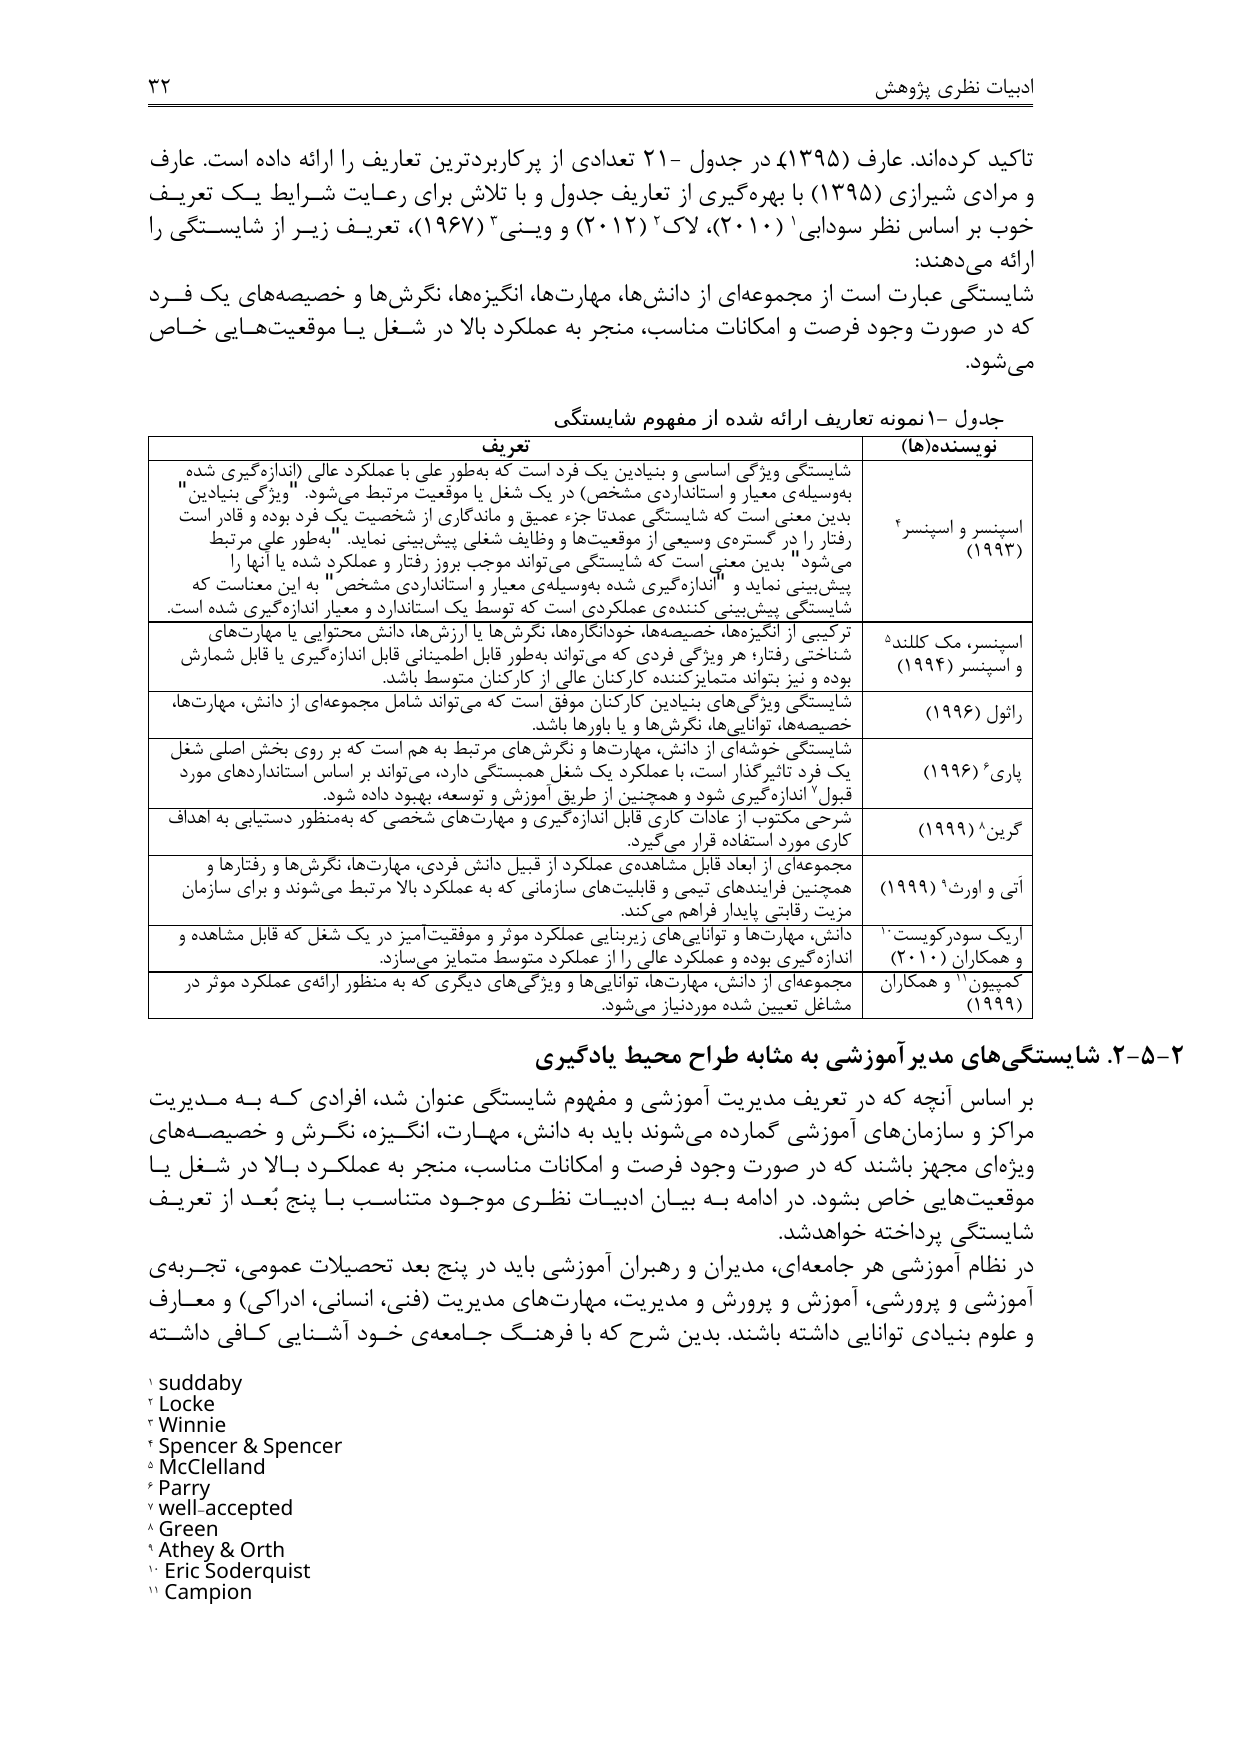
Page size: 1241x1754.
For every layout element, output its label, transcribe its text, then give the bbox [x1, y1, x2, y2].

table_cell گرین (1999) [863, 809, 1032, 855]
table_cell شایستگی ویژگی‌های بنیادین کارکنان موفق است که می‌تواند شامل مجموعه‌ای از دانش، مهارت‌ها، خصیصه‌ها، توانایی‌ها، نگرش‌ها و یا باورها باشد. [149, 692, 862, 738]
table_cell راثول (1996) [863, 692, 1032, 738]
text جدول -1نمونه تعاریف ارائه شده از مفهوم شایستگی [148, 405, 1033, 436]
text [148, 1254, 1033, 1350]
table_cell شرحی مکتوب از عادات کاری قابل اندازه‌گیری و مهارت‌های شخصی که به‌منظور دستیابی به اهداف کاری مورد استفاده قرار می‌گیرد. [149, 809, 862, 855]
table_cell شایستگی خوشه‌ای از دانش، مهارت‌ها و نگرش‌های مرتبط به هم است که بر روی بخش اصلی شغل یک فرد تاثیرگذار است، با عملکرد یک شغل همبستگی دارد، می‌تواند بر اساس استانداردهای مورد قبول اندازه‌گیری شود و همچنین از طریق آموزش و توسعه، بهبود داده شود. [149, 739, 862, 808]
table_cell مجموعه‌ای از دانش، مهارت‌ها، توانایی‌ها و ویژگی‌های دیگری که به منظور ارائه‌ی عملکرد موثر در مشاغل تعیین شده موردنیاز می‌شود. [149, 973, 862, 1018]
table_cell کمپیون و همکاران (1999) [863, 973, 1032, 1018]
table_cell شایستگی ویژگی اساسی و بنیادین یک فرد است که به‌طور علی با عملکرد عالی (اندازه‌گیری شده به‌وسیله‌ی معیار و استانداردی مشخص) در یک شغل یا موقعیت مرتبط می‌شود. "ویژگی بنیادین" بدین معنی است که شایستگی عمدتا جزء عمیق و ماندگاری از شخصیت یک فرد بوده و قادر است رفتار را در گستره‌ی وسیعی از موقعیت‌ها و وظایف شغلی پیش‌بینی نماید. "به‌طور علی مرتبط می‌شود" بدین معنی است که شایستگی می‌تواند موجب بروز رفتار و عملکرد شده یا آنها را پیش‌بینی نماید و "اندازه‌گیری شده به‌وسیله‌ی معیار و استانداردی مشخص" به این معناست که شایستگی پیش‌بینی کننده‌ی عملکردی است که توسط یک استاندارد و معیار اندازه‌گیری شده است. [149, 461, 862, 621]
text بر اساس آنچه که در تعریف مدیریت آموزشی و مفهوم شایستگی عنوان شد، افرادی که به مدیریت مراکز و سازمان‌های آموزشی گمارده می‌شوند باید به دانش، مهارت، انگیزه، نگرش‌ و خصیصه‌های ویژه‌ای مجهز باشند که در صورت وجود فرصت و امکانات مناسب، منجر به عملکرد بالا در شغل یا موقعیت‌هایی خاص بشود. در ادامه به بیان ادبیات نظری موجود متناسب با پنج بُعد از تعریف شایستگی پرداخته خواهدشد. [148, 1086, 1033, 1249]
table_header نویسنده‌(ها) [863, 437, 1032, 460]
text شایستگی‌های مدیرآموزشی به مثابه طراح محیط یادگیری [148, 1044, 1099, 1073]
table_cell اسپنسر و اسپنسر (1993) [863, 461, 1032, 621]
table_cell پاری (1996) [863, 739, 1032, 808]
table_cell اریک سودرکویست و همکاران (2010) [863, 926, 1032, 971]
table_cell اسپنسر، مک کللند و اسپنسر (1994) [863, 623, 1032, 691]
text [148, 148, 1033, 277]
table_cell ترکیبی از انگیزه‌ها، خصیصه‌ها، خودانگاره‌ها، نگرش‌ها یا ارزش‌ها، دانش محتوایی یا مهارت‌های شناختی رفتار؛ هر ویژگی فردی که می‌تواند به‌طور قابل اطمینانی قابل اندازه‌گیری یا قابل شمارش بوده و نیز بتواند متمایزکننده کارکنان عالی از کارکنان متوسط باشد. [149, 623, 862, 691]
table_header تعریف [149, 437, 862, 460]
table_cell اَتی و اورث (1999) [863, 856, 1032, 924]
text شایستگی عبارت است از مجموعه‌ای از دانش‌ها، مهارت‌ها، انگیزه‌ها، نگرش‌ها و خصیصه‌های یک فرد که در صورت وجود فرصت و امکانات مناسب، منجر به عملکرد بالا در شغل یا موقعیت‌هایی خاص می‌شود. [148, 282, 1033, 378]
table_cell مجموعه‌ای از ابعاد قابل مشاهده‌ی عملکرد از قبیل دانش فردی، مهارت‌ها، نگرش‌ها و رفتارها و همچنین فرایندهای تیمی و قابلیت‌های سازمانی که به عملکرد بالا مرتبط می‌شوند و برای سازمان مزیت رقابتی پایدار فراهم می‌کند. [149, 856, 862, 924]
table_cell دانش، مهارت‌ها و توانایی‌های زیربنایی عملکرد موثر و موفقیت‌آمیز در یک شغل که قابل مشاهده و اندازه‌گیری بوده و عملکرد عالی را از عملکرد متوسط متمایز می‌سازد. [149, 926, 862, 971]
